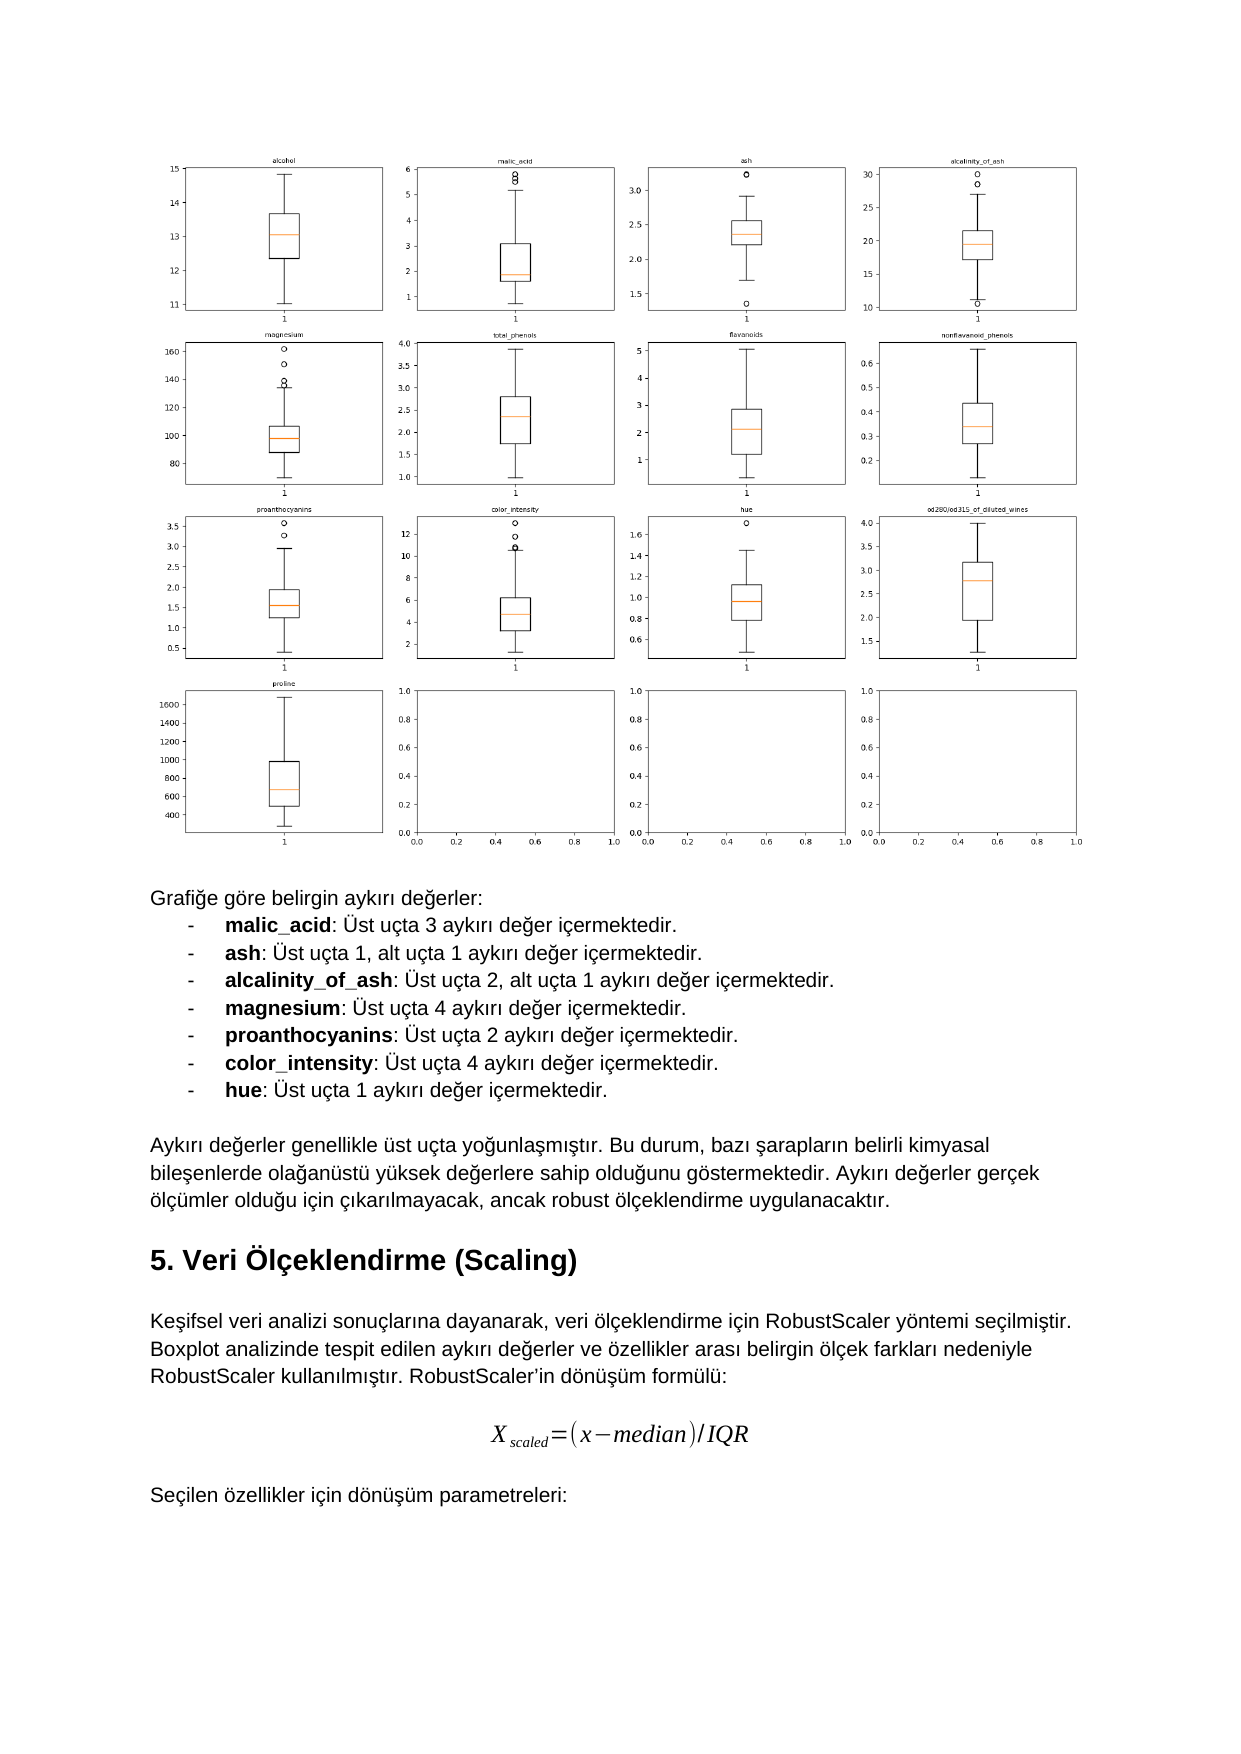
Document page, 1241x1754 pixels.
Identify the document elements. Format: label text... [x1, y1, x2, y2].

list color_intensity: Üst uçta 4 aykırı değer içermektedir. [187, 1051, 1090, 1074]
text Grafiğe göre belirgin aykırı değerler: [150, 886, 1090, 909]
text Seçilen özellikler için dönüşüm parametreleri: [150, 1482, 1090, 1506]
text Aykırı değerler genellikle üst uçta yoğunlaşmıştır. Bu durum, bazı şarapların belirli kimyasal bileşenlerde olağanüstü yüksek değerlere sahip olduğunu göstermektedir. Aykırı değerler gerçek ölçümler olduğu için çıkarılmayacak, ancak robust ölçeklendirme uygulanacaktır. [150, 1133, 1090, 1212]
text 5. Veri Ölçeklendirme (Scaling) [150, 1243, 1090, 1277]
list malic_acid: Üst uçta 3 aykırı değer içermektedir. [187, 913, 1090, 937]
text Keşifsel veri analizi sonuçlarına dayanarak, veri ölçeklendirme için RobustScaler yöntemi seçilmiştir. Boxplot analizinde tespit edilen aykırı değerler ve özellikler arası belirgin ölçek farkları nedeniyle RobustScaler kullanılmıştır. RobustScaler’in dönüşüm formülü: [150, 1309, 1090, 1388]
list magnesium: Üst uçta 4 aykırı değer içermektedir. [187, 996, 1090, 1019]
list proanthocyanins: Üst uçta 2 aykırı değer içermektedir. [187, 1023, 1090, 1047]
picture [150, 150, 1091, 855]
list hue: Üst uçta 1 aykırı değer içermektedir. [187, 1078, 1090, 1102]
list alcalinity_of_ash: Üst uçta 2, alt uçta 1 aykırı değer içermektedir. [187, 968, 1090, 992]
list ash: Üst uçta 1, alt uçta 1 aykırı değer içermektedir. [187, 941, 1090, 964]
